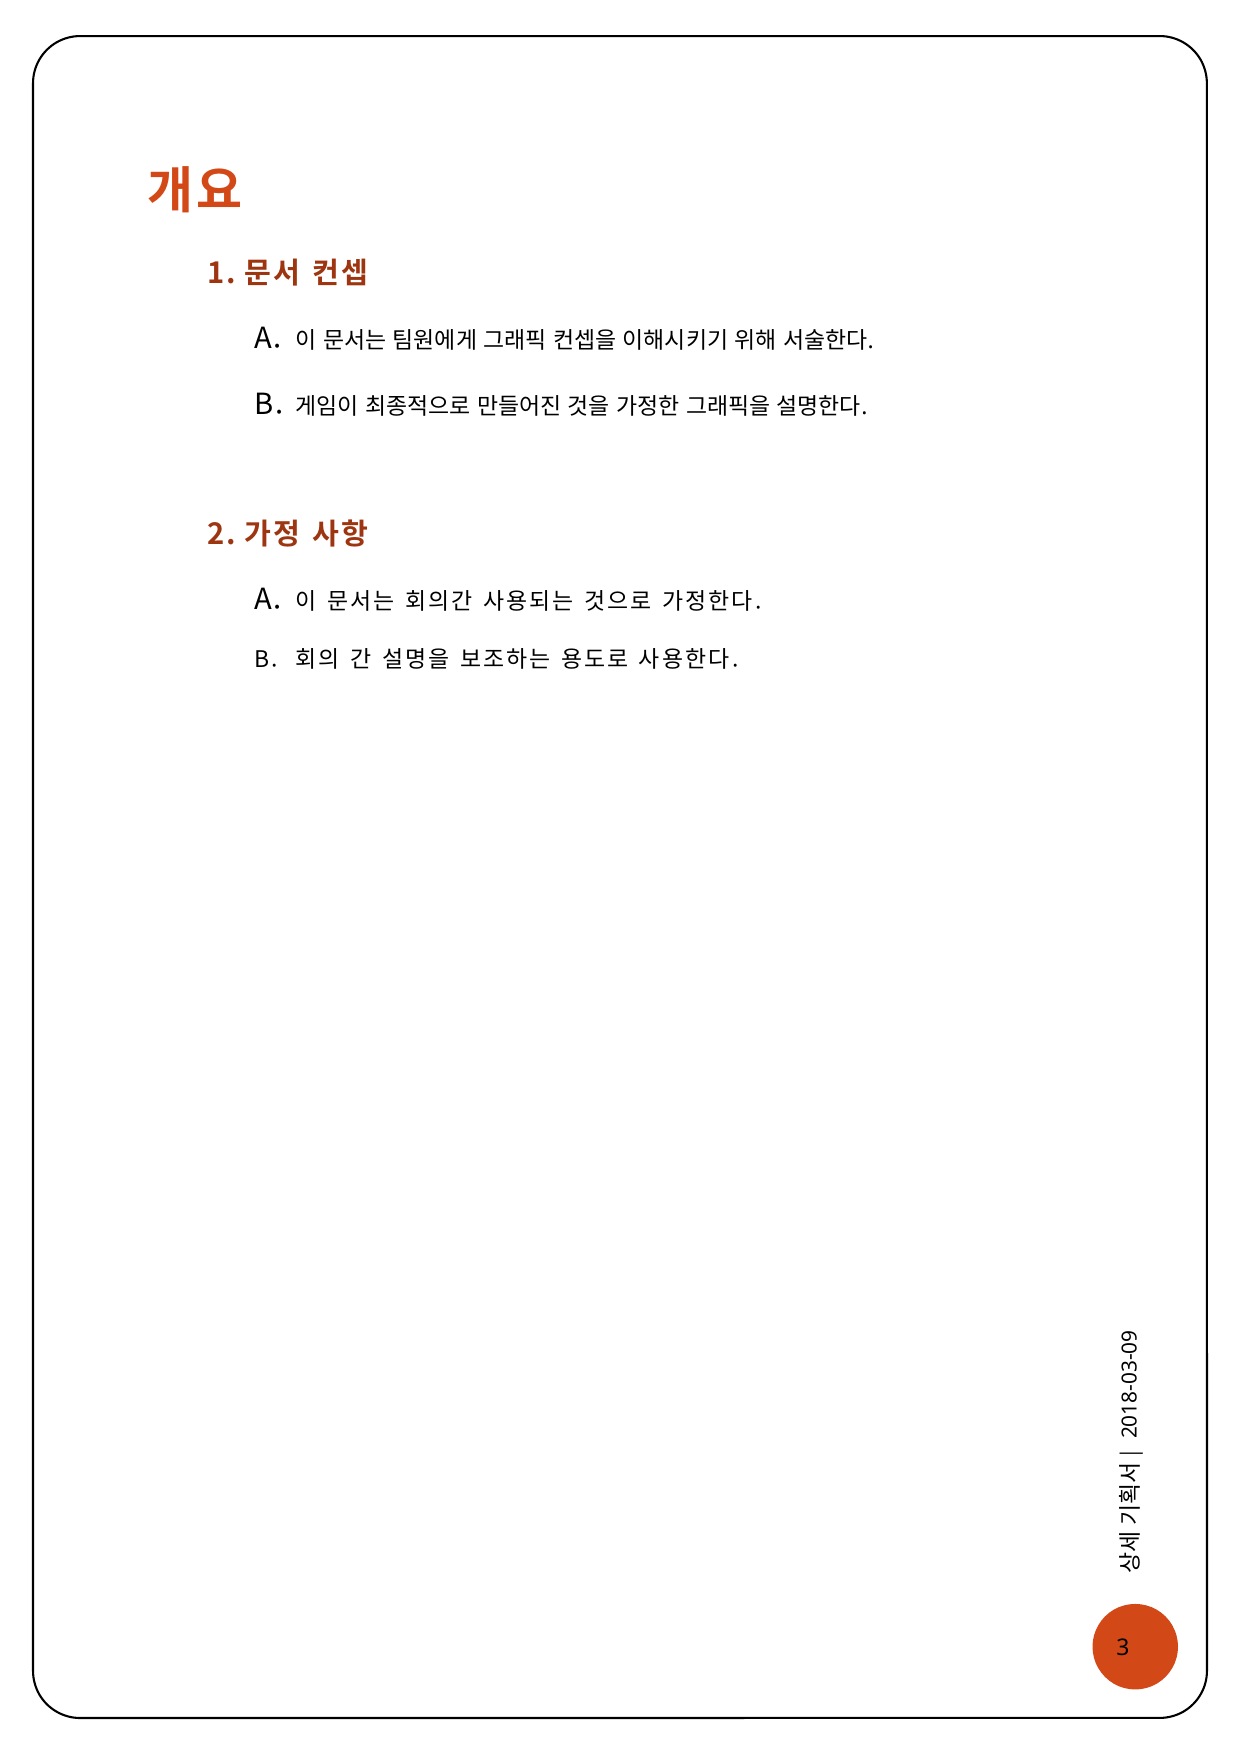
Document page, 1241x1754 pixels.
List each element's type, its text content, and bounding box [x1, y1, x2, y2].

list 이 문서는 팀원에게 그래픽 컨셉을 이해시키기 위해 서술한다. [254, 315, 1092, 357]
text 개요 [148, 150, 1092, 222]
list 게임이 최종적으로 만들어진 것을 가정한 그래픽을 설명한다. [254, 380, 1092, 423]
list 문서 컨셉 [207, 250, 1092, 292]
list 가정 사항 [207, 511, 1092, 553]
list 회의 간 설명을 보조하는 용도로 사용한다. [254, 641, 1092, 674]
list 이 문서는 회의간 사용되는 것으로 가정한다. [254, 576, 1092, 618]
